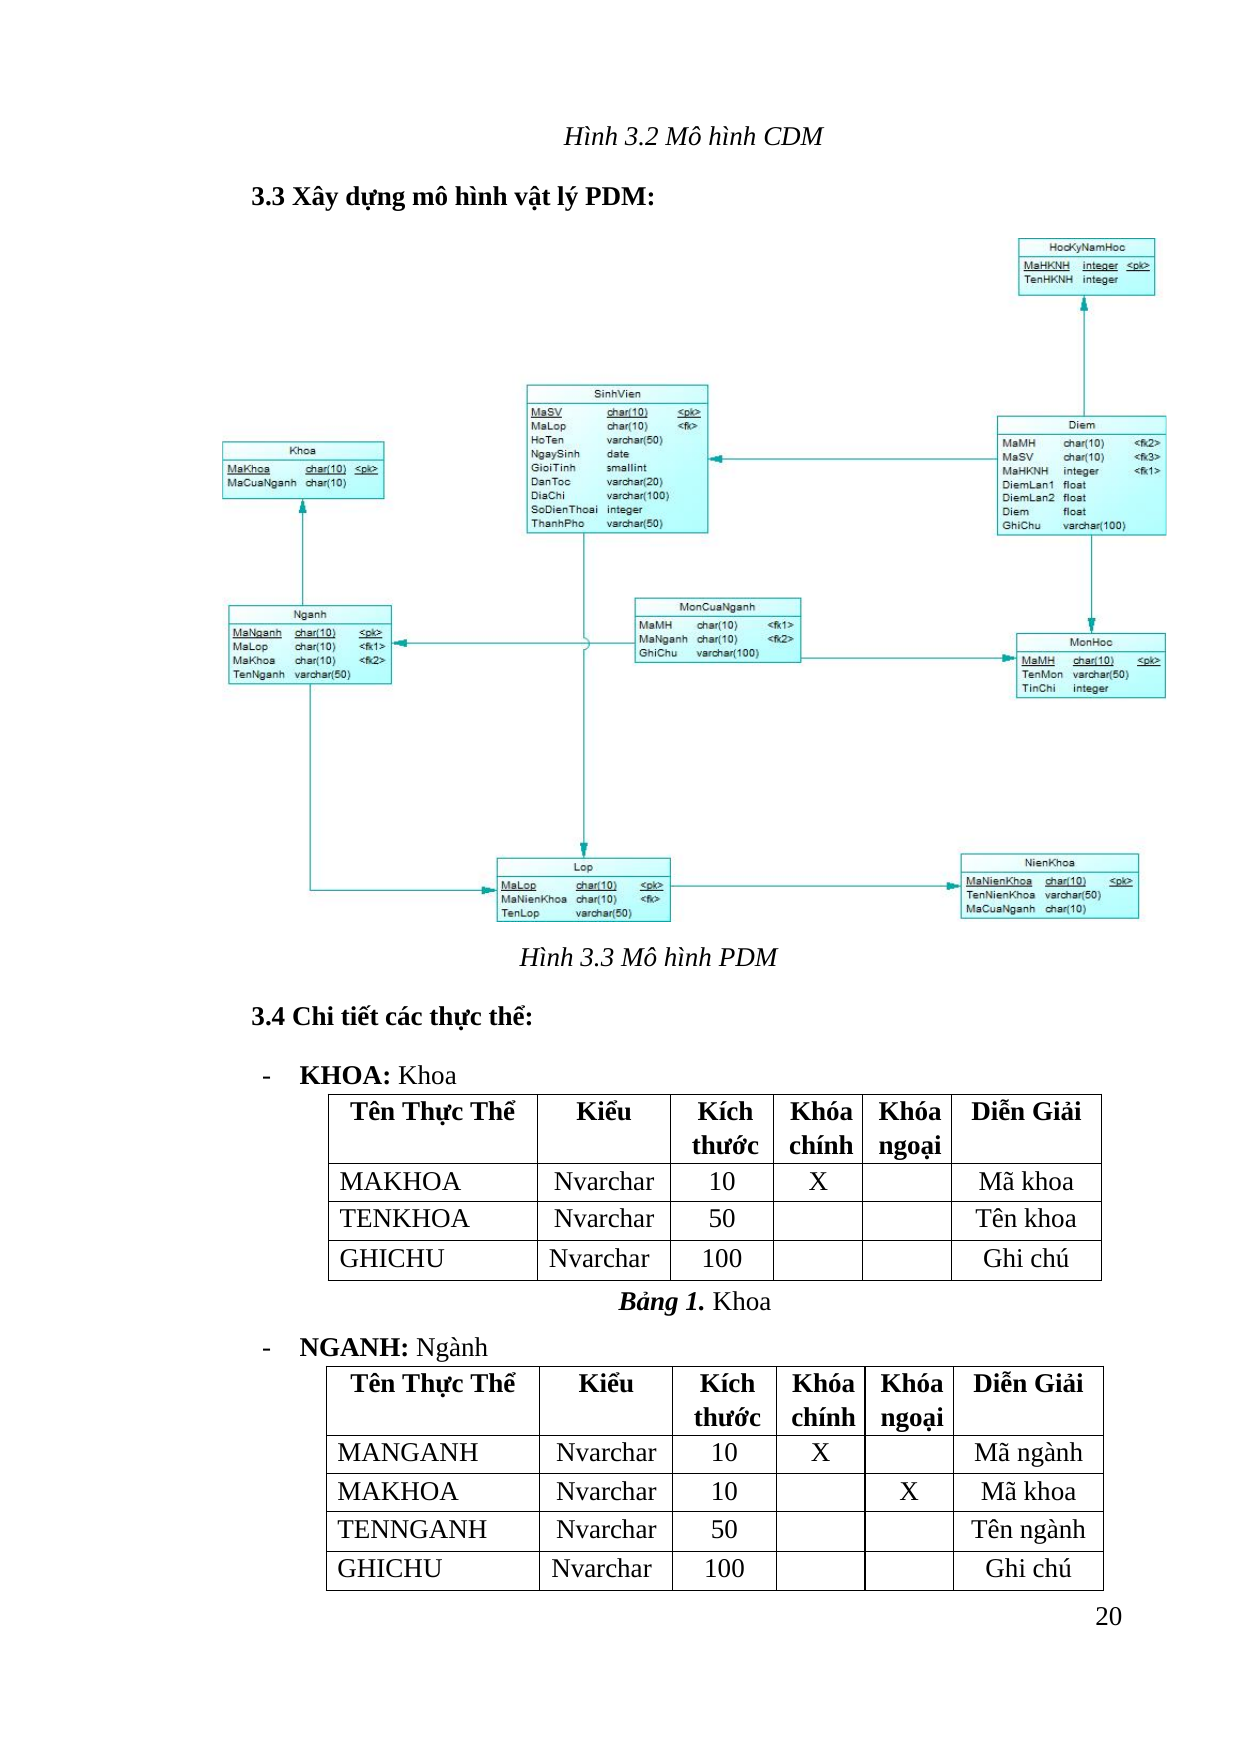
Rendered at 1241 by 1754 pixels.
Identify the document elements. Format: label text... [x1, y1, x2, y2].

table_cell GHICHU [329, 1241, 537, 1279]
table_header Tên Thực Thể [327, 1367, 539, 1434]
table_cell Nvarchar [538, 1241, 670, 1279]
table_cell MANGANH [327, 1436, 539, 1473]
table_header Khóa chính [774, 1095, 862, 1163]
table_cell X [774, 1164, 862, 1201]
table_header Diễn Giải [954, 1367, 1103, 1434]
table_cell [866, 1552, 953, 1590]
table_cell [863, 1164, 951, 1201]
table_cell MAKHOA [327, 1474, 539, 1511]
table_cell Mã ngành [954, 1436, 1103, 1473]
table_header Tên Thực Thể [329, 1095, 537, 1163]
table_cell [774, 1241, 862, 1279]
table_cell 10 [671, 1164, 773, 1201]
table_cell 10 [673, 1436, 776, 1473]
table_cell Nvarchar [540, 1552, 672, 1590]
subtitle Hình 3.2 Mô hình CDM [267, 121, 1122, 152]
table_header Khóa ngoại [866, 1367, 953, 1434]
table_cell [777, 1474, 864, 1511]
table_cell [866, 1436, 953, 1473]
table_cell Ghi chú [954, 1552, 1103, 1590]
table_header Khóa ngoại [863, 1095, 951, 1163]
table_cell Mã khoa [952, 1164, 1101, 1201]
table_header Kích thước [673, 1367, 776, 1434]
table_cell Nvarchar [540, 1512, 672, 1551]
table_cell Tên ngành [954, 1512, 1103, 1551]
table_header Diễn Giải [952, 1095, 1101, 1163]
picture [222, 238, 1167, 922]
table_cell 10 [673, 1474, 776, 1511]
table_cell GHICHU [327, 1552, 539, 1590]
subtitle Xây dựng mô hình vật lý PDM: [251, 180, 1122, 211]
table_cell Nvarchar [540, 1474, 672, 1511]
table_cell [774, 1202, 862, 1240]
table_cell [866, 1512, 953, 1551]
table_cell 100 [671, 1241, 773, 1279]
table_header Khóa chính [777, 1367, 864, 1434]
table_cell X [866, 1474, 953, 1511]
subtitle Hình 3.3 Mô hình PDM [177, 941, 1122, 972]
table_cell 50 [671, 1202, 773, 1240]
table_cell 100 [673, 1552, 776, 1590]
table_cell [777, 1512, 864, 1551]
table_cell Ghi chú [952, 1241, 1101, 1279]
table_header Kiểu [540, 1367, 672, 1434]
table_cell X [777, 1436, 864, 1473]
subtitle Bảng 1. Khoa [267, 1285, 1122, 1316]
subtitle Chi tiết các thực thể: [251, 1000, 1122, 1031]
table_header Kích thước [671, 1095, 773, 1163]
table_cell Nvarchar [540, 1436, 672, 1473]
table_cell Mã khoa [954, 1474, 1103, 1511]
table_cell 50 [673, 1512, 776, 1551]
table_cell TENNGANH [327, 1512, 539, 1551]
table_cell Nvarchar [538, 1202, 670, 1240]
table_cell Tên khoa [952, 1202, 1101, 1240]
table_cell Nvarchar [538, 1164, 670, 1201]
table_cell TENKHOA [329, 1202, 537, 1240]
table_cell [777, 1552, 864, 1590]
table_cell [863, 1241, 951, 1279]
list KHOA: Khoa [262, 1059, 1122, 1091]
table_cell MAKHOA [329, 1164, 537, 1201]
list NGANH: Ngành [262, 1331, 1122, 1363]
table_header Kiểu [538, 1095, 670, 1163]
table_cell [863, 1202, 951, 1240]
